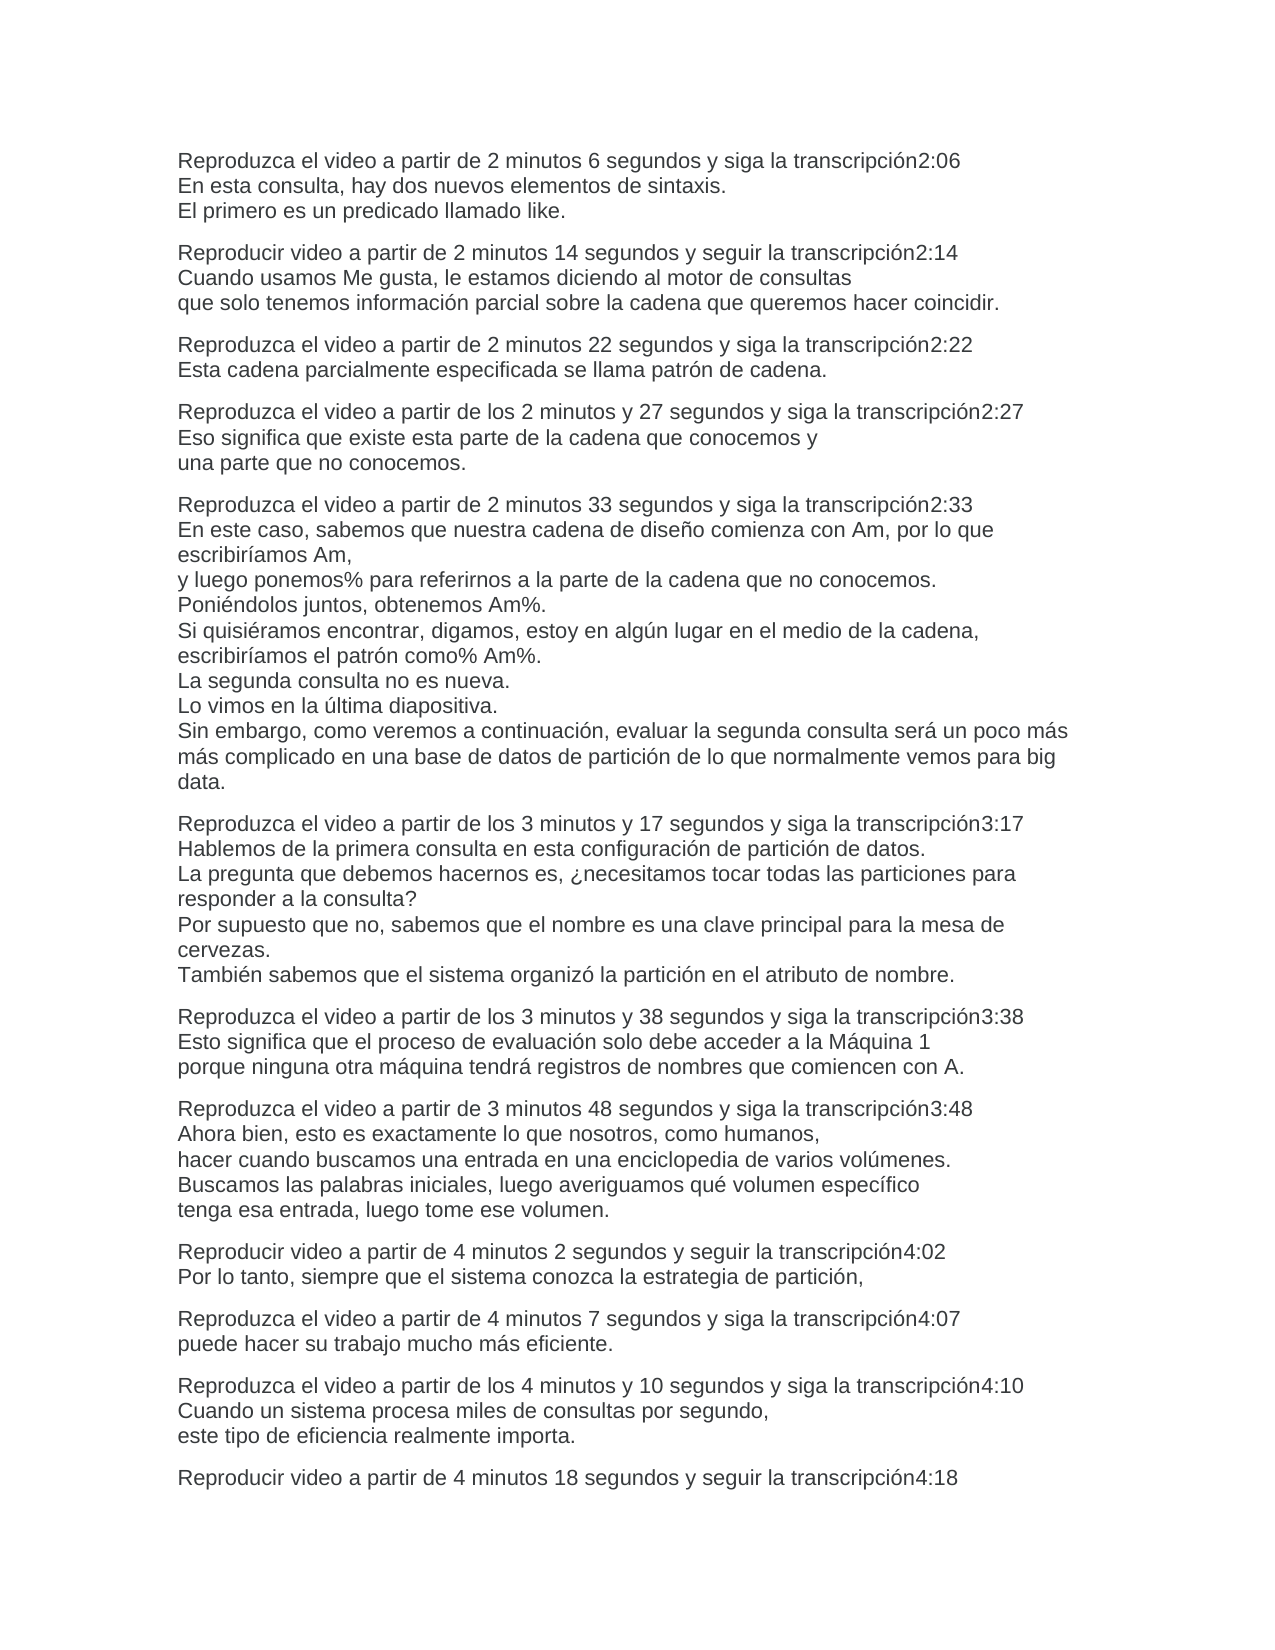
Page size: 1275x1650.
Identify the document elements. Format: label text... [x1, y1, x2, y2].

text Por supuesto que no, sabemos que el nombre es una clave principal para la mesa de cervezas. [177, 912, 1098, 962]
text Eso significa que existe esta parte de la cadena que conocemos y [177, 424, 1098, 450]
text Reproduzca el video a partir de 2 minutos 6 segundos y siga la transcripción2:06 [177, 148, 1098, 173]
text Cuando un sistema procesa miles de consultas por segundo, [177, 1398, 1098, 1423]
text Por lo tanto, siempre que el sistema conozca la estrategia de partición, [177, 1264, 1098, 1289]
text tenga esa entrada, luego tome ese volumen. [177, 1197, 1098, 1222]
text Reproduzca el video a partir de 4 minutos 7 segundos y siga la transcripción4:07 [177, 1306, 1098, 1331]
text Si quisiéramos encontrar, digamos, estoy en algún lugar en el medio de la cadena, [177, 618, 1098, 643]
text Buscamos las palabras iniciales, luego averiguamos qué volumen específico [177, 1172, 1098, 1197]
text La pregunta que debemos hacernos es, ¿necesitamos tocar todas las particiones para responder a la consulta? [177, 861, 1098, 912]
text Reproducir video a partir de 2 minutos 14 segundos y seguir la transcripción2:14 [177, 240, 1098, 265]
text Reproduzca el video a partir de 2 minutos 22 segundos y siga la transcripción2:22 [177, 332, 1098, 357]
text y luego ponemos% para referirnos a la parte de la cadena que no conocemos. [177, 567, 1098, 592]
text Reproduzca el video a partir de los 3 minutos y 38 segundos y siga la transcripción3:38 [177, 1004, 1098, 1029]
text Reproduzca el video a partir de los 2 minutos y 27 segundos y siga la transcripción2:27 [177, 399, 1098, 424]
text Reproducir video a partir de 4 minutos 2 segundos y seguir la transcripción4:02 [177, 1239, 1098, 1264]
text este tipo de eficiencia realmente importa. [177, 1423, 1098, 1449]
text El primero es un predicado llamado like. [177, 198, 1098, 223]
text Lo vimos en la última diapositiva. [177, 693, 1098, 718]
text Reproduzca el video a partir de los 3 minutos y 17 segundos y siga la transcripción3:17 [177, 811, 1098, 836]
text porque ninguna otra máquina tendrá registros de nombres que comiencen con A. [177, 1054, 1098, 1079]
text puede hacer su trabajo mucho más eficiente. [177, 1331, 1098, 1356]
text Sin embargo, como veremos a continuación, evaluar la segunda consulta será un poco más [177, 718, 1098, 744]
text La segunda consulta no es nueva. [177, 668, 1098, 693]
text Cuando usamos Me gusta, le estamos diciendo al motor de consultas [177, 265, 1098, 290]
text Poniéndolos juntos, obtenemos Am%. [177, 592, 1098, 618]
text También sabemos que el sistema organizó la partición en el atributo de nombre. [177, 962, 1098, 987]
text En esta consulta, hay dos nuevos elementos de sintaxis. [177, 173, 1098, 198]
text más complicado en una base de datos de partición de lo que normalmente vemos para big data. [177, 744, 1098, 794]
text Esta cadena parcialmente especificada se llama patrón de cadena. [177, 357, 1098, 383]
text Ahora bien, esto es exactamente lo que nosotros, como humanos, [177, 1121, 1098, 1147]
text Reproduzca el video a partir de 2 minutos 33 segundos y siga la transcripción2:33 [177, 492, 1098, 517]
text escribiríamos el patrón como% Am%. [177, 643, 1098, 668]
text Reproduzca el video a partir de 3 minutos 48 segundos y siga la transcripción3:48 [177, 1096, 1098, 1121]
text Reproducir video a partir de 4 minutos 18 segundos y seguir la transcripción4:18 [177, 1465, 1098, 1491]
text una parte que no conocemos. [177, 450, 1098, 475]
text En este caso, sabemos que nuestra cadena de diseño comienza con Am, por lo que escribiríamos Am, [177, 517, 1098, 567]
text Reproduzca el video a partir de los 4 minutos y 10 segundos y siga la transcripción4:10 [177, 1373, 1098, 1398]
text Hablemos de la primera consulta en esta configuración de partición de datos. [177, 836, 1098, 861]
text Esto significa que el proceso de evaluación solo debe acceder a la Máquina 1 [177, 1029, 1098, 1054]
text que solo tenemos información parcial sobre la cadena que queremos hacer coincidir. [177, 290, 1098, 316]
text hacer cuando buscamos una entrada en una enciclopedia de varios volúmenes. [177, 1147, 1098, 1172]
